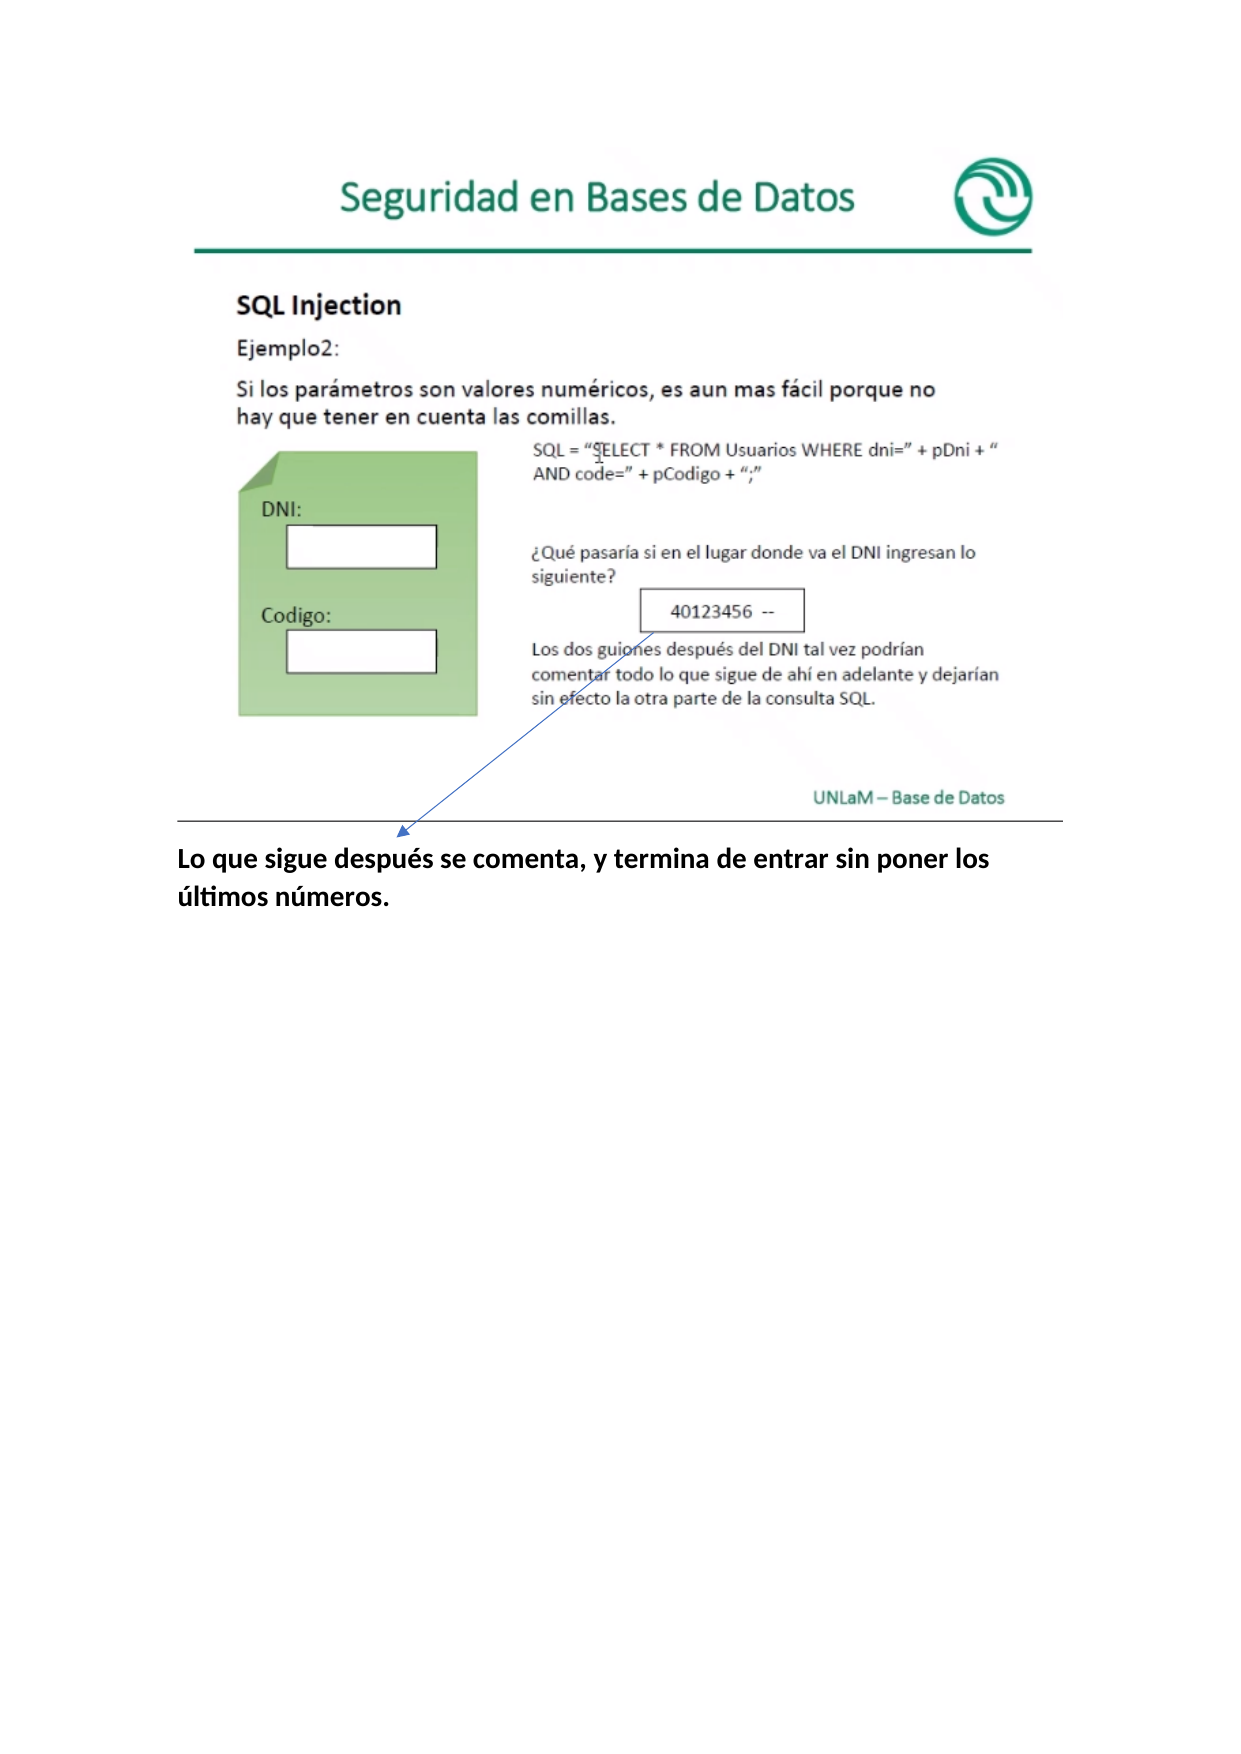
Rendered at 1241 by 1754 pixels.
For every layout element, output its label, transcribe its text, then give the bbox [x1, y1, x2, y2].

text Lo que sigue después se comenta, y termina de entrar sin poner los últimos números. [177, 840, 1063, 914]
picture [177, 147, 1063, 822]
